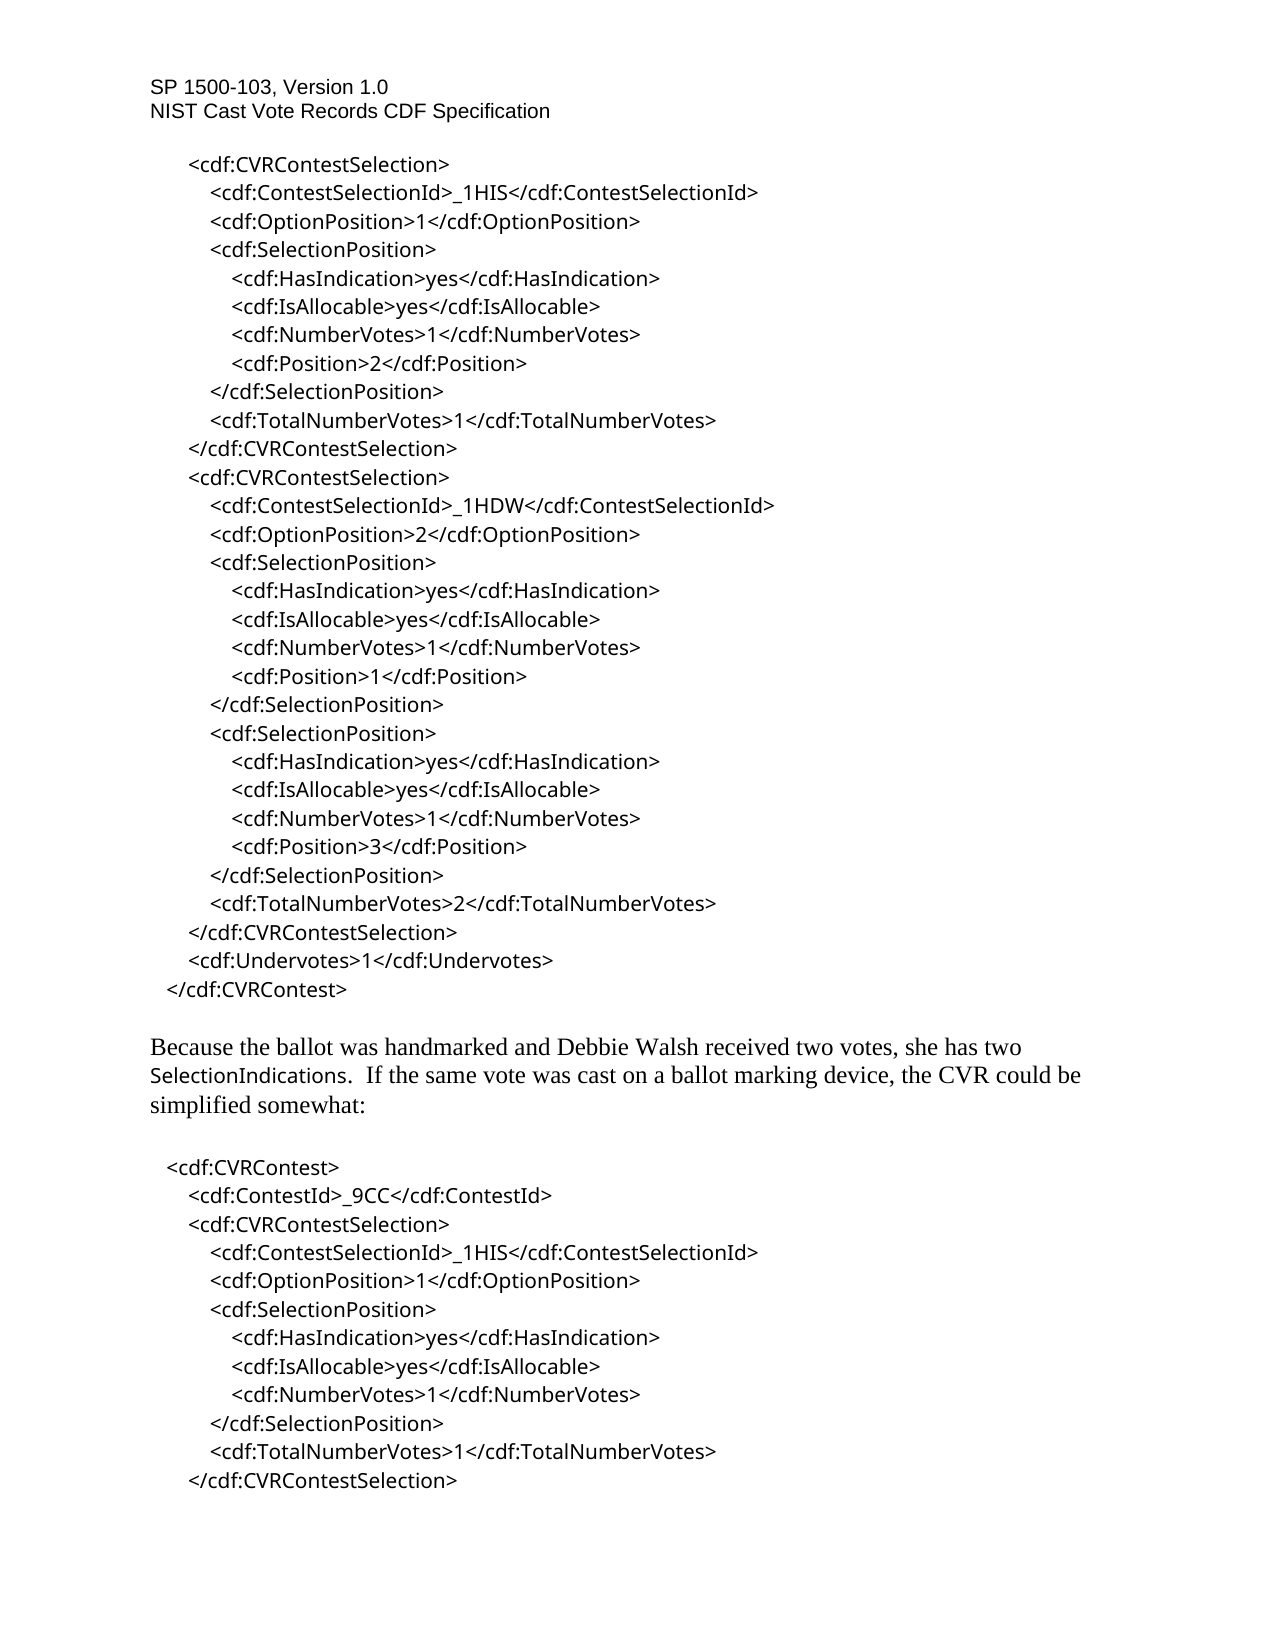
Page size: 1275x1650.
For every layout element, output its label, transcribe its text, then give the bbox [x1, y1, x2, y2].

text <cdf:CVRContestSelection> [150, 1210, 1125, 1238]
text <cdf:SelectionPosition> [150, 1295, 1125, 1323]
text </cdf:SelectionPosition> [150, 377, 1125, 406]
text <cdf:SelectionPosition> [150, 548, 1125, 577]
text <cdf:Position>2</cdf:Position> [150, 349, 1125, 377]
text <cdf:HasIndication>yes</cdf:HasIndication> [150, 264, 1125, 292]
text <cdf:NumberVotes>1</cdf:NumberVotes> [150, 804, 1125, 832]
text <cdf:CVRContest> [150, 1153, 1125, 1181]
text <cdf:IsAllocable>yes</cdf:IsAllocable> [150, 1352, 1125, 1380]
text <cdf:TotalNumberVotes>1</cdf:TotalNumberVotes> [150, 406, 1125, 434]
text <cdf:IsAllocable>yes</cdf:IsAllocable> [150, 776, 1125, 804]
text <cdf:SelectionPosition> [150, 719, 1125, 747]
text </cdf:SelectionPosition> [150, 1409, 1125, 1437]
text <cdf:OptionPosition>2</cdf:OptionPosition> [150, 520, 1125, 548]
text <cdf:ContestSelectionId>_1HIS</cdf:ContestSelectionId> [150, 178, 1125, 207]
text <cdf:OptionPosition>1</cdf:OptionPosition> [150, 207, 1125, 235]
text <cdf:OptionPosition>1</cdf:OptionPosition> [150, 1267, 1125, 1295]
text <cdf:ContestSelectionId>_1HIS</cdf:ContestSelectionId> [150, 1238, 1125, 1267]
text <cdf:ContestSelectionId>_1HDW</cdf:ContestSelectionId> [150, 491, 1125, 520]
text <cdf:HasIndication>yes</cdf:HasIndication> [150, 747, 1125, 776]
text </cdf:SelectionPosition> [150, 861, 1125, 889]
text </cdf:SelectionPosition> [150, 690, 1125, 719]
text <cdf:NumberVotes>1</cdf:NumberVotes> [150, 633, 1125, 662]
text <cdf:HasIndication>yes</cdf:HasIndication> [150, 577, 1125, 605]
text </cdf:CVRContestSelection> [150, 434, 1125, 463]
text <cdf:IsAllocable>yes</cdf:IsAllocable> [150, 292, 1125, 321]
text <cdf:CVRContestSelection> [150, 463, 1125, 491]
text <cdf:Undervotes>1</cdf:Undervotes> [150, 946, 1125, 975]
text <cdf:CVRContestSelection> [150, 150, 1125, 178]
text <cdf:Position>3</cdf:Position> [150, 832, 1125, 861]
text <cdf:TotalNumberVotes>1</cdf:TotalNumberVotes> [150, 1437, 1125, 1466]
text <cdf:IsAllocable>yes</cdf:IsAllocable> [150, 605, 1125, 633]
text <cdf:NumberVotes>1</cdf:NumberVotes> [150, 1380, 1125, 1409]
text <cdf:NumberVotes>1</cdf:NumberVotes> [150, 321, 1125, 349]
text <cdf:TotalNumberVotes>2</cdf:TotalNumberVotes> [150, 889, 1125, 918]
text </cdf:CVRContest> [150, 975, 1125, 1003]
text <cdf:Position>1</cdf:Position> [150, 662, 1125, 690]
text </cdf:CVRContestSelection> [150, 1466, 1125, 1494]
text <cdf:SelectionPosition> [150, 235, 1125, 264]
text </cdf:CVRContestSelection> [150, 918, 1125, 946]
text <cdf:HasIndication>yes</cdf:HasIndication> [150, 1323, 1125, 1352]
text <cdf:ContestId>_9CC</cdf:ContestId> [150, 1181, 1125, 1210]
text Because the ballot was handmarked and Debbie Walsh received two votes, she has two SelectionIndications. If the same vote was cast on a ballot marking device, the CVR could be simplified somewhat: [150, 1032, 1125, 1119]
